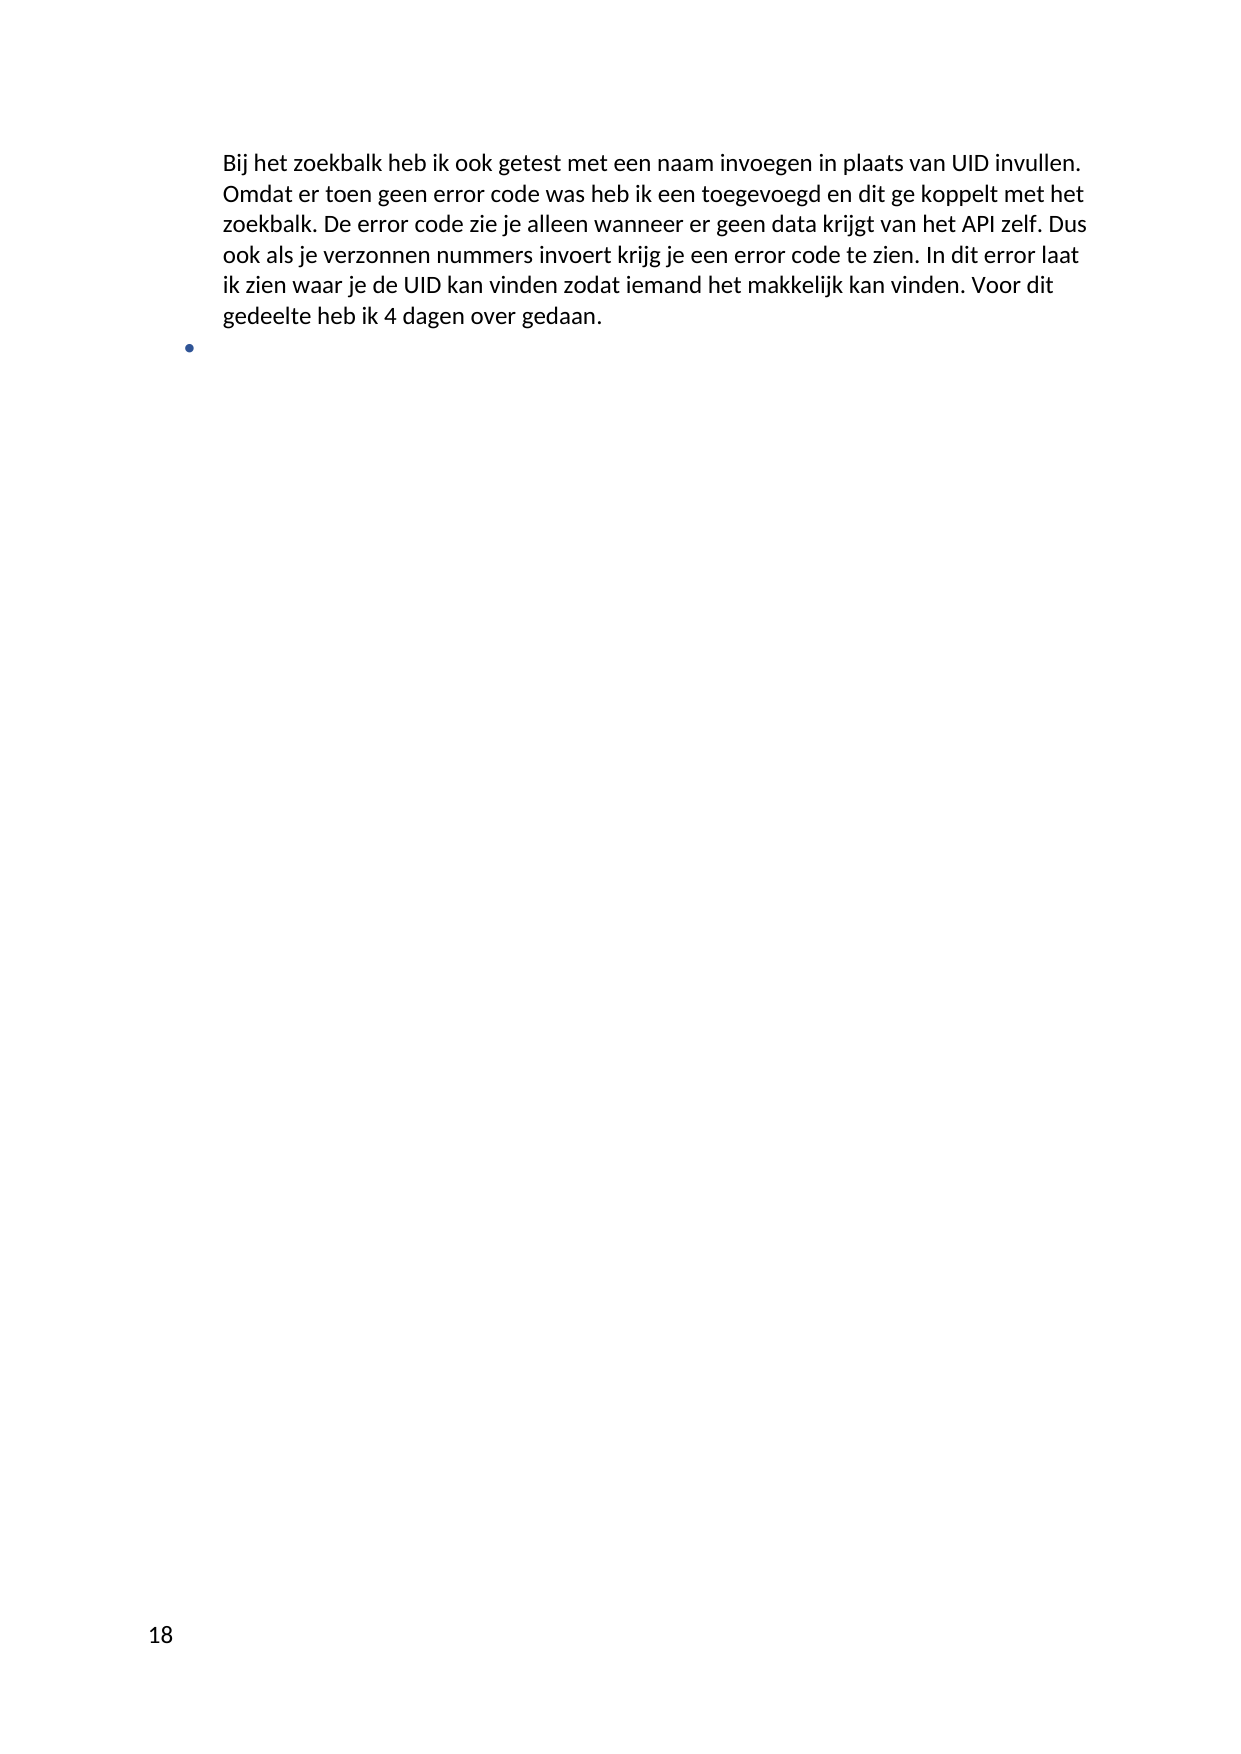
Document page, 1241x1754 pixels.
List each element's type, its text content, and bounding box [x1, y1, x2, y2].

list Bij het zoekbalk heb ik ook getest met een naam invoegen in plaats van UID invullen. Omdat er toen geen error code was heb ik een toegevoegd en dit ge koppelt met het zoekbalk. De error code zie je alleen wanneer er geen data krijgt van het API zelf. Dus ook als je verzonnen nummers invoert krijg je een error code te zien. In dit error laat ik zien waar je de UID kan vinden zodat iemand het makkelijk kan vinden. Voor dit gedeelte heb ik 4 dagen over gedaan. [223, 148, 1093, 331]
